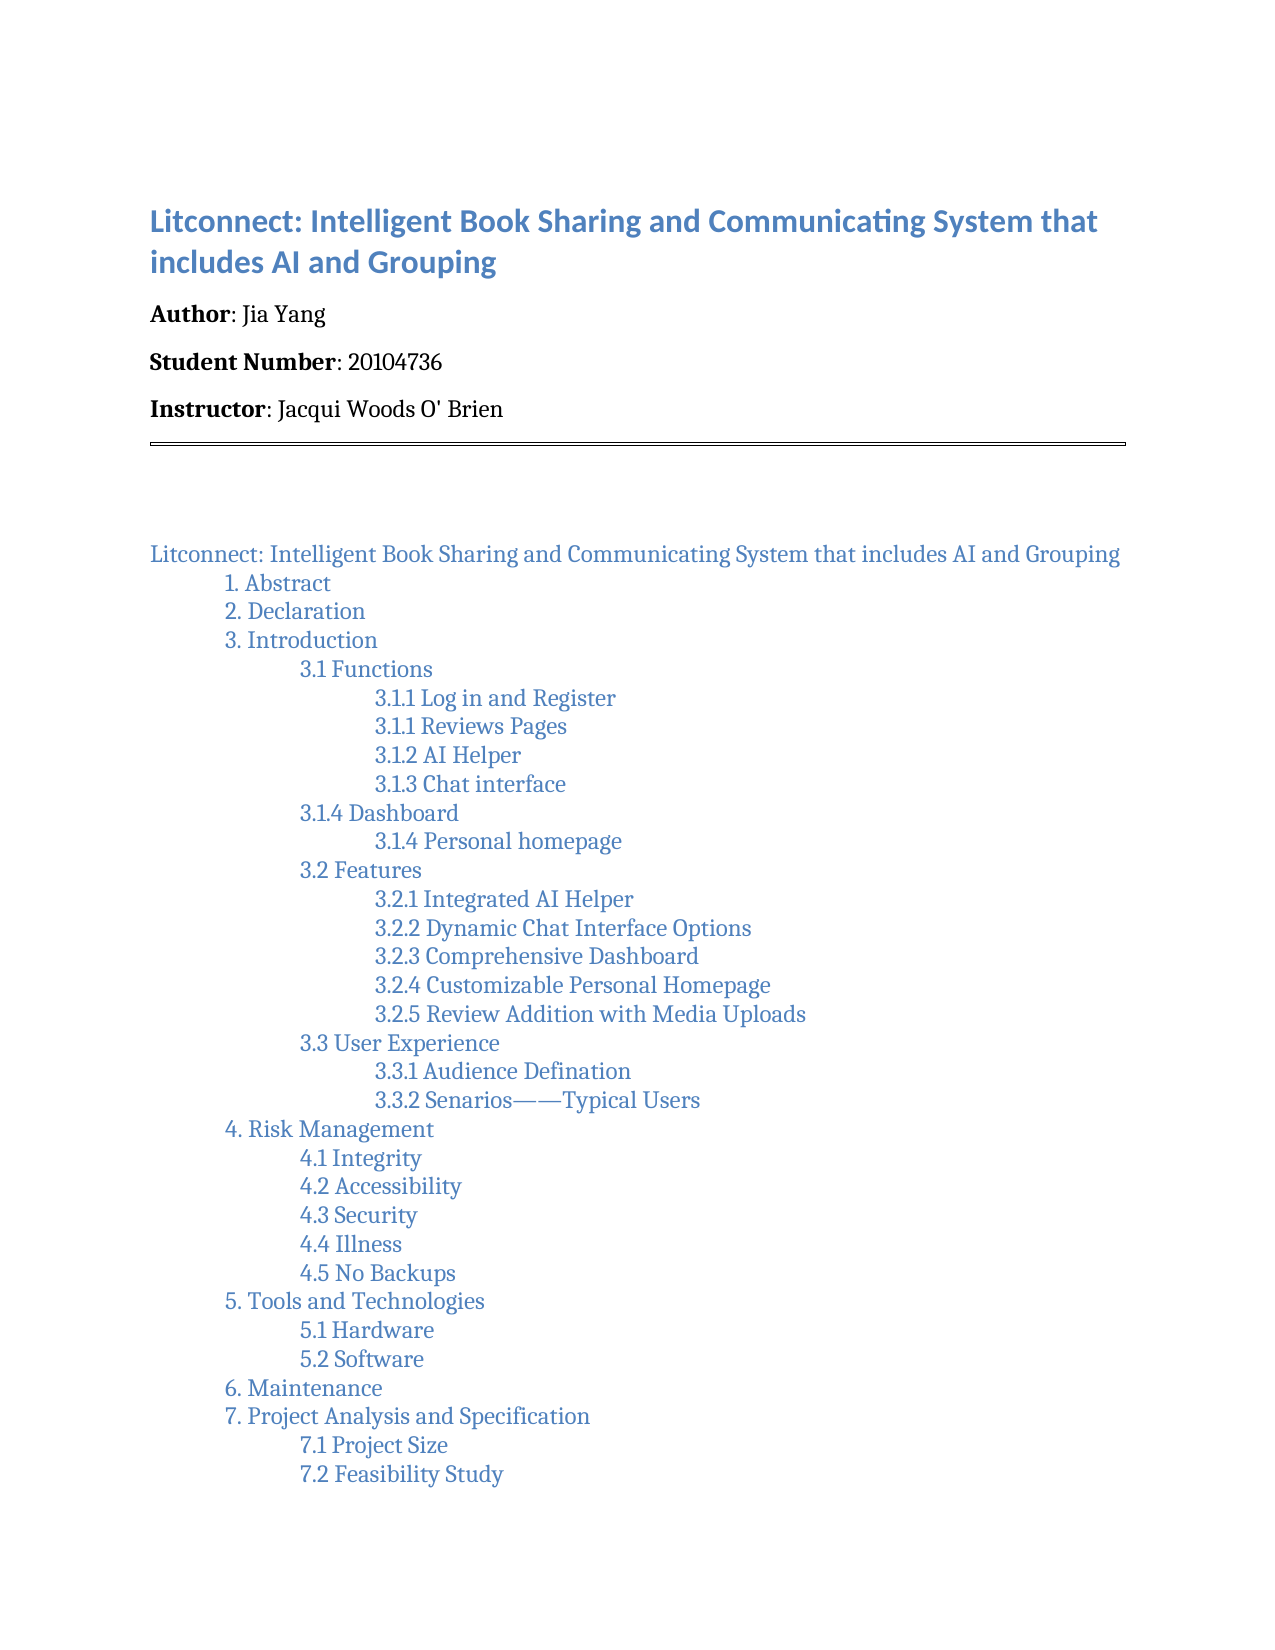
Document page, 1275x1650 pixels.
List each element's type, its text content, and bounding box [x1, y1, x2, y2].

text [150, 540, 1125, 1488]
text Student Number: 20104736 [150, 348, 1125, 376]
text Instructor: Jacqui Woods O' Brien [150, 395, 1125, 424]
text Author: Jia Yang [150, 300, 1125, 329]
subtitle Litconnect: Intelligent Book Sharing and Communicating System that includes AI and Grouping [150, 200, 1125, 281]
